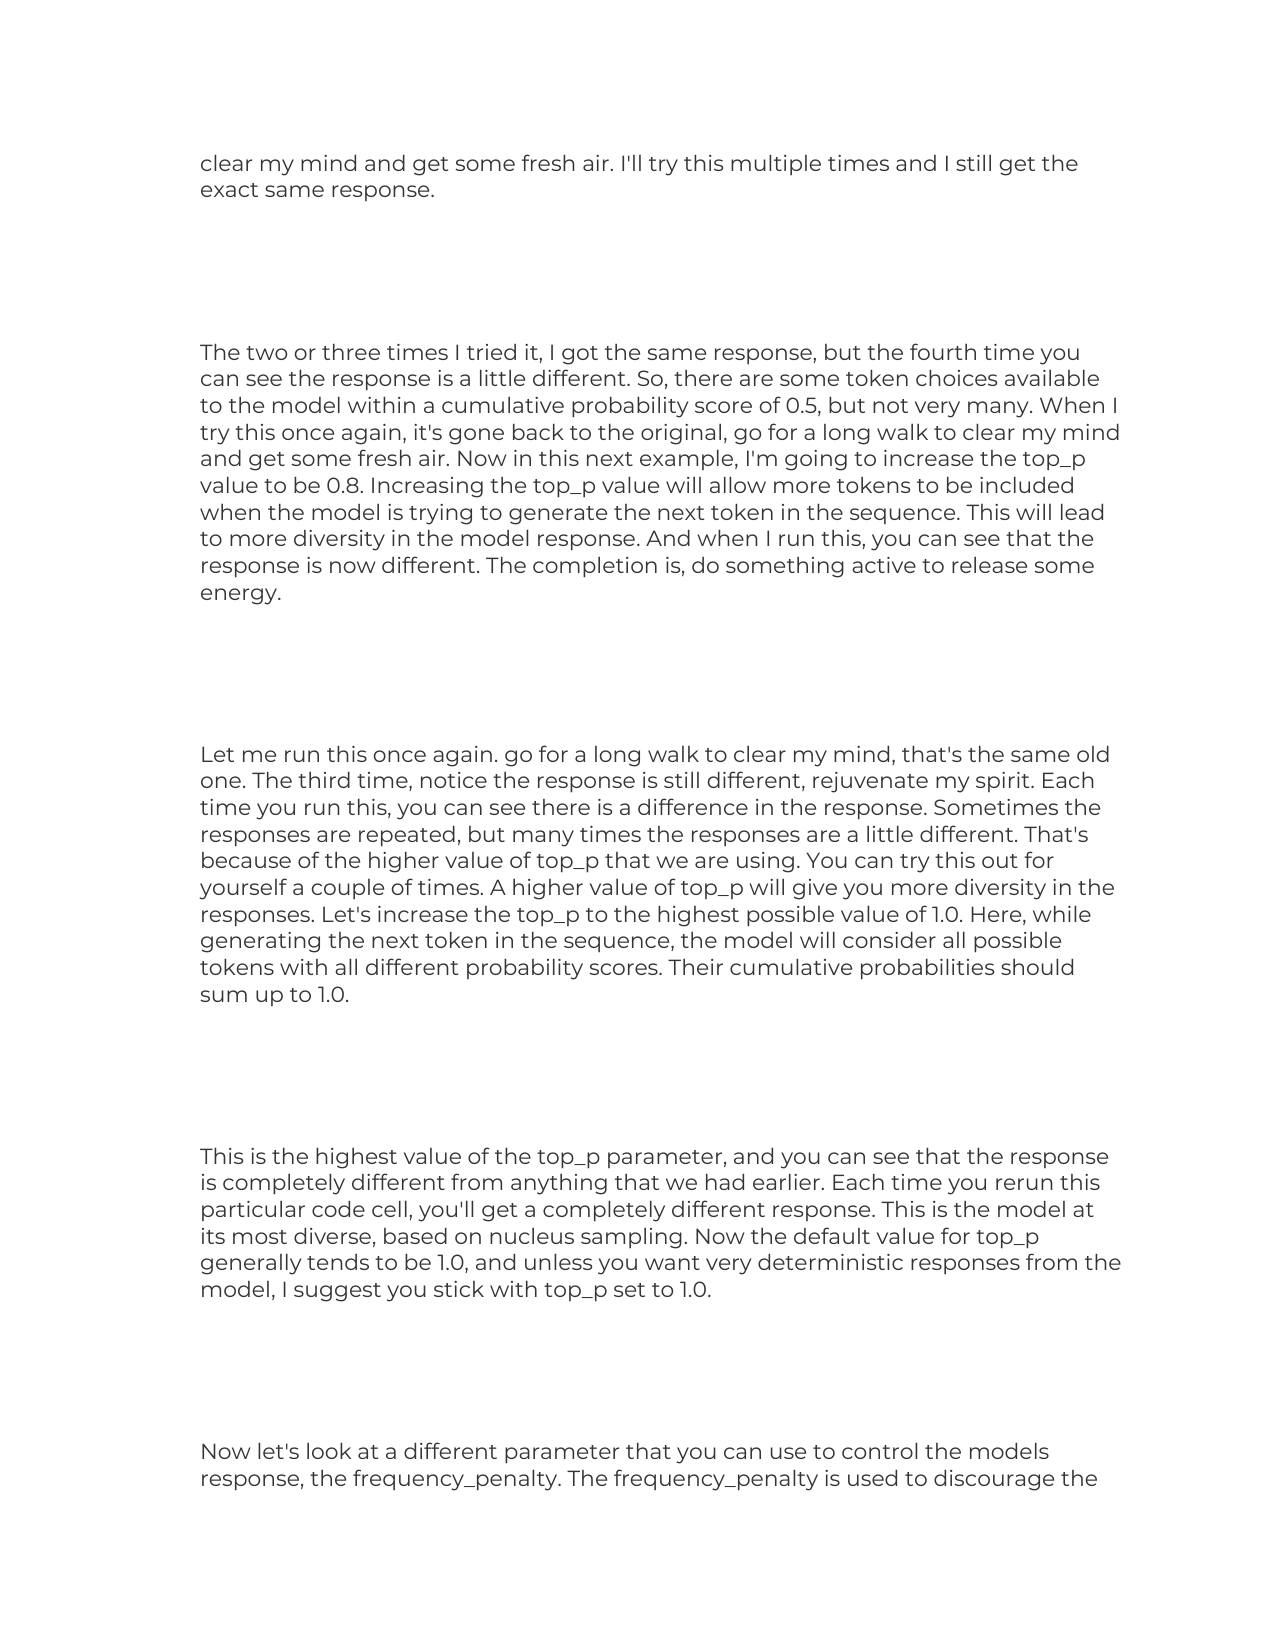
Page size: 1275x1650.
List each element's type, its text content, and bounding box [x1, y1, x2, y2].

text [200, 1438, 1125, 1492]
text This is the highest value of the top_p parameter, and you can see that the response is completely different from anything that we had earlier. Each time you rerun this particular code cell, you'll get a completely different response. This is the model at its most diverse, based on nucleus sampling. Now the default value for top_p generally tends to be 1.0, and unless you want very deterministic responses from the model, I suggest you stick with top_p set to 1.0. [200, 1143, 1125, 1303]
text Let me run this once again. go for a long walk to clear my mind, that's the same old one. The third time, notice the response is still different, rejuvenate my spirit. Each time you run this, you can see there is a difference in the response. Sometimes the responses are repeated, but many times the responses are a little different. That's because of the higher value of top_p that we are using. You can try this out for yourself a couple of times. A higher value of top_p will give you more diversity in the responses. Let's increase the top_p to the highest possible value of 1.0. Here, while generating the next token in the sequence, the model will consider all possible tokens with all different probability scores. Their cumulative probabilities should sum up to 1.0. [200, 741, 1125, 1007]
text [200, 150, 1125, 203]
text The two or three times I tried it, I got the same response, but the fourth time you can see the response is a little different. So, there are some token choices available to the model within a cumulative probability score of 0.5, but not very many. When I try this once again, it's gone back to the original, go for a long walk to clear my mind and get some fresh air. Now in this next example, I'm going to increase the top_p value to be 0.8. Increasing the top_p value will allow more tokens to be included when the model is trying to generate the next token in the sequence. This will lead to more diversity in the model response. And when I run this, you can see that the response is now different. The completion is, do something active to release some energy. [200, 339, 1125, 605]
